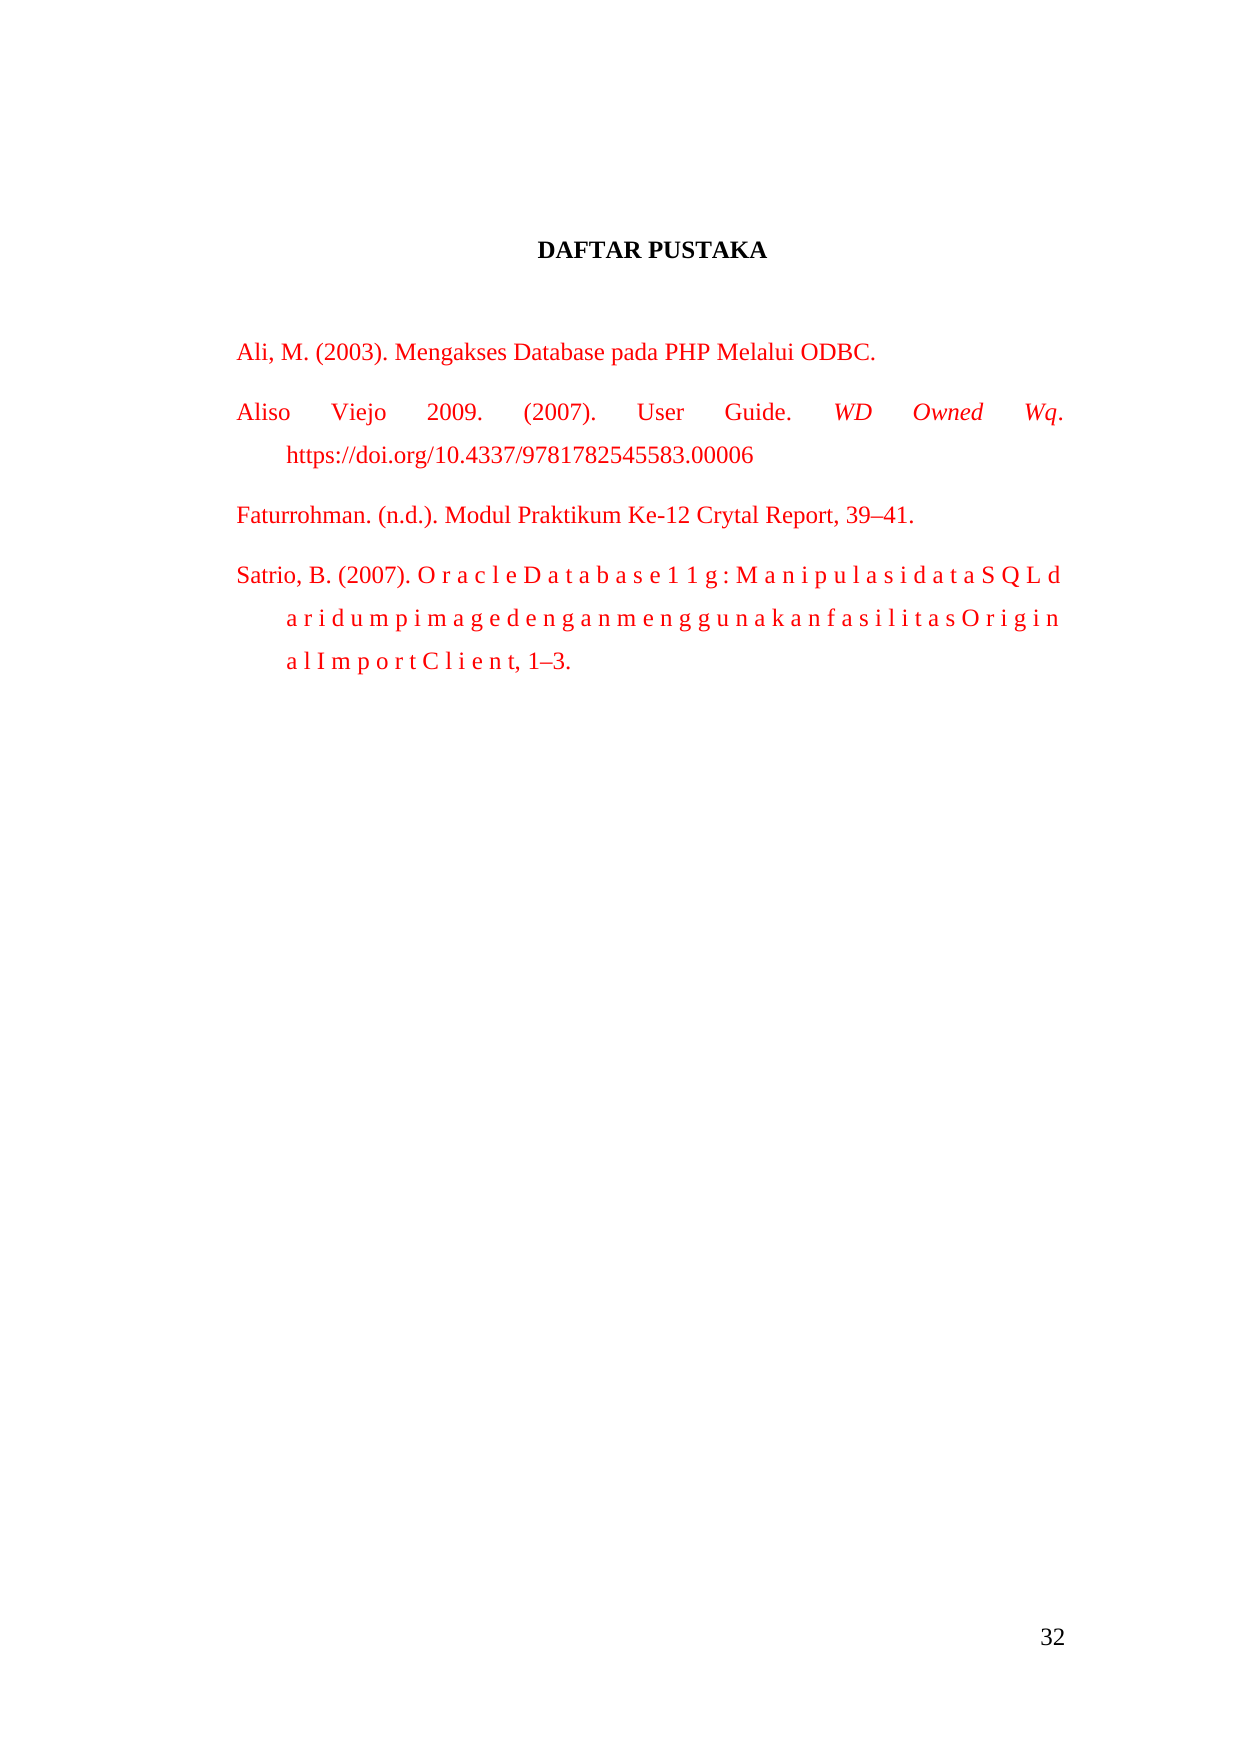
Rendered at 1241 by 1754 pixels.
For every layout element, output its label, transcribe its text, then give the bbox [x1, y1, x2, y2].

text Aliso Viejo 2009. (2007). User Guide. WD Owned Wq. https://doi.org/10.4337/9781782545583.00006 [236, 397, 1063, 469]
text Satrio, B. (2007). O r a c l e D a t a b a s e 1 1 g : M a n i p u l a s i d a t a S Q L d a r i d u m p i m a g e d e n g a n m e n g g u n a k a n f a s i l i t a s O r i g i n a l I m p o r t C l i e n t, 1–3. [236, 560, 1063, 675]
text Ali, M. (2003). Mengakses Database pada PHP Melalui ODBC. [236, 337, 1130, 366]
text Faturrohman. (n.d.). Modul Praktikum Ke-12 Crytal Report, 39–41. [236, 500, 1130, 529]
subtitle DAFTAR PUSTAKA [175, 235, 1130, 264]
